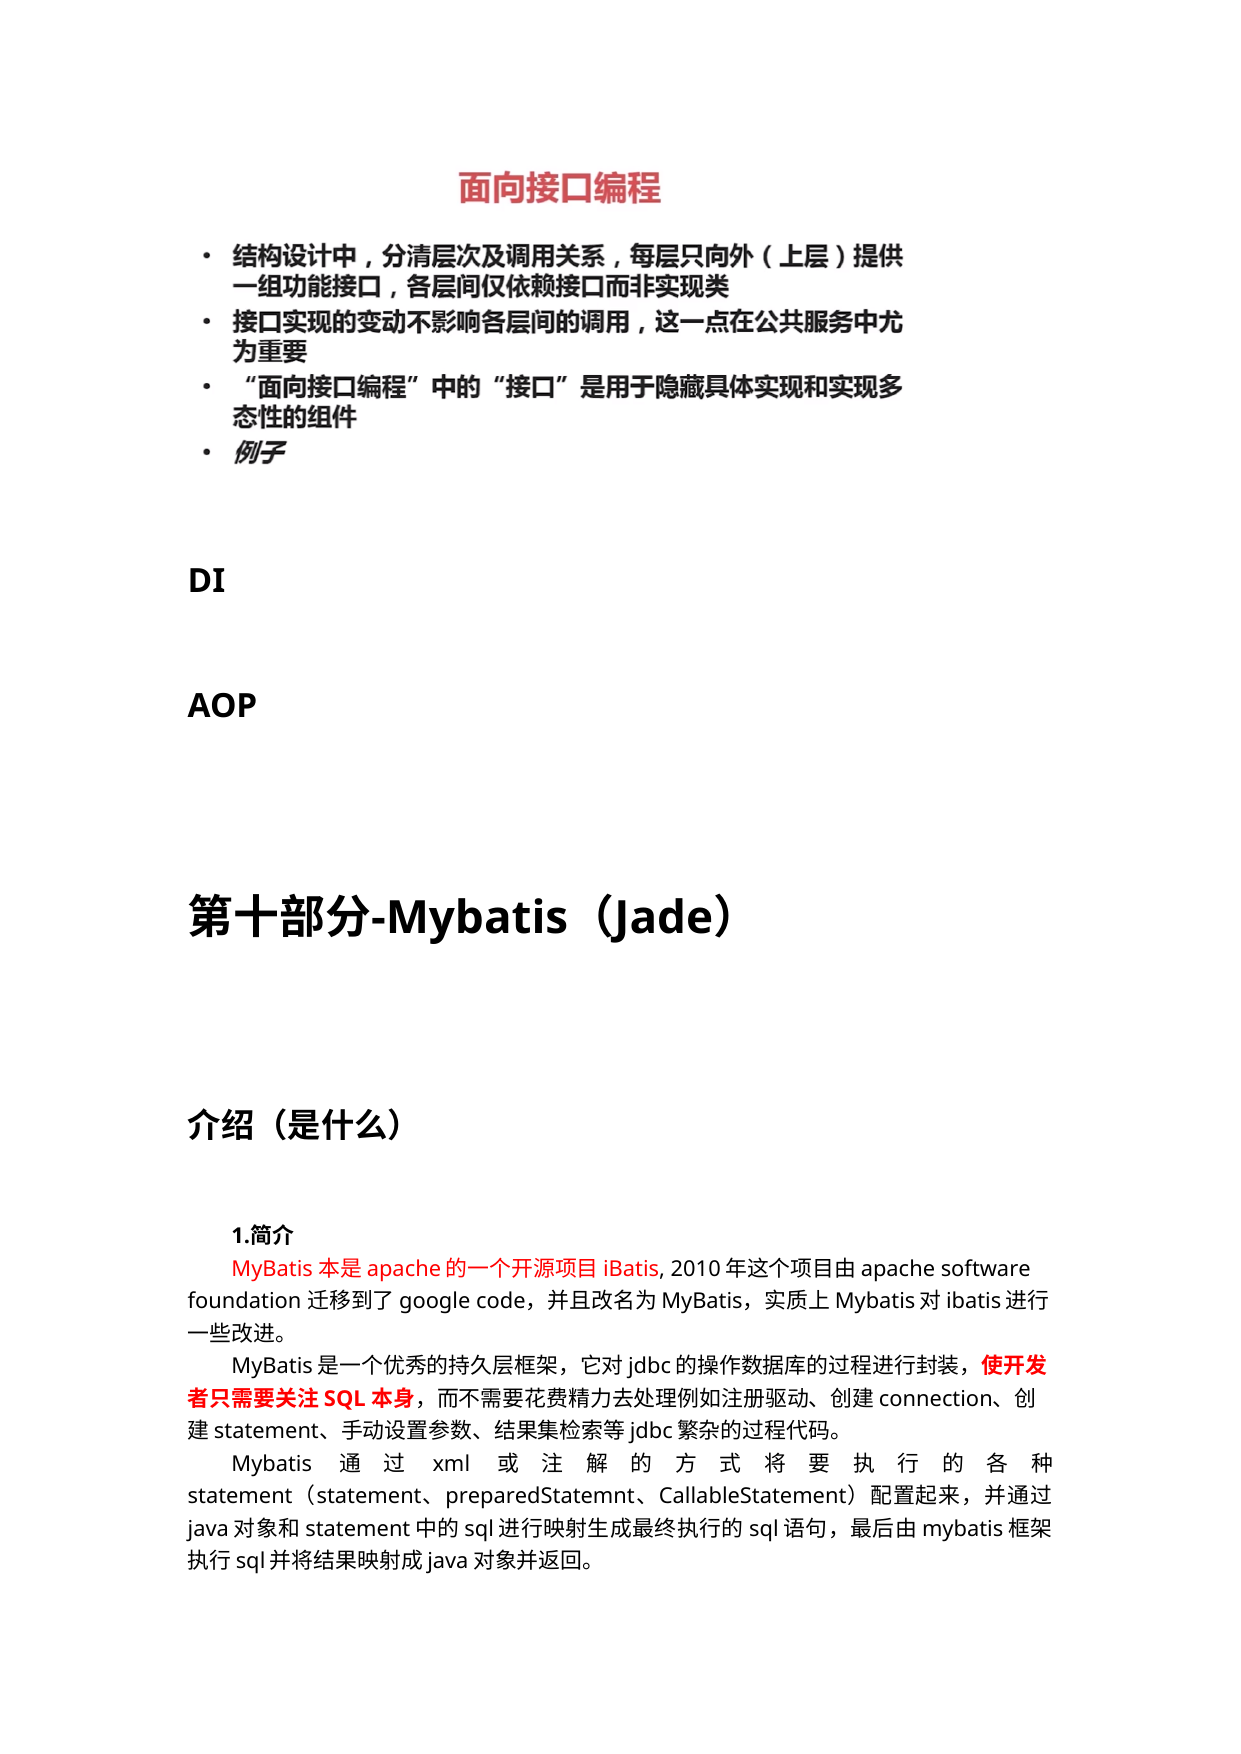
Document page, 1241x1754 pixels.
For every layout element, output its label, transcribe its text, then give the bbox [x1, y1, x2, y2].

text Mybatis通过xml或注解的方式将要执行的各种statement（statement、preparedStatemnt、CallableStatement）配置起来，并通过java对象和statement中的sql进行映射生成最终执行的sql语句，最后由mybatis框架执行sql并将结果映射成java对象并返回。 [187, 1445, 1053, 1575]
text MyBatis 本是apache的一个开源项目iBatis, 2010年这个项目由apache software foundation 迁移到了google code，并且改名为MyBatis，实质上Mybatis对ibatis进行一些改进。 [187, 1250, 1053, 1348]
text MyBatis是一个优秀的持久层框架，它对jdbc的操作数据库的过程进行封装，使开发者只需要关注 SQL 本身，而不需要花费精力去处理例如注册驱动、创建connection、创建statement、手动设置参数、结果集检索等jdbc繁杂的过程代码。 [187, 1348, 1053, 1445]
text 1.简介 [187, 1218, 1053, 1250]
subtitle 第十部分-Mybatis（Jade） [187, 865, 1053, 962]
subtitle 介绍（是什么） [187, 1091, 1053, 1156]
picture [187, 162, 925, 497]
subtitle AOP [187, 672, 1053, 737]
subtitle DI [187, 547, 1053, 612]
